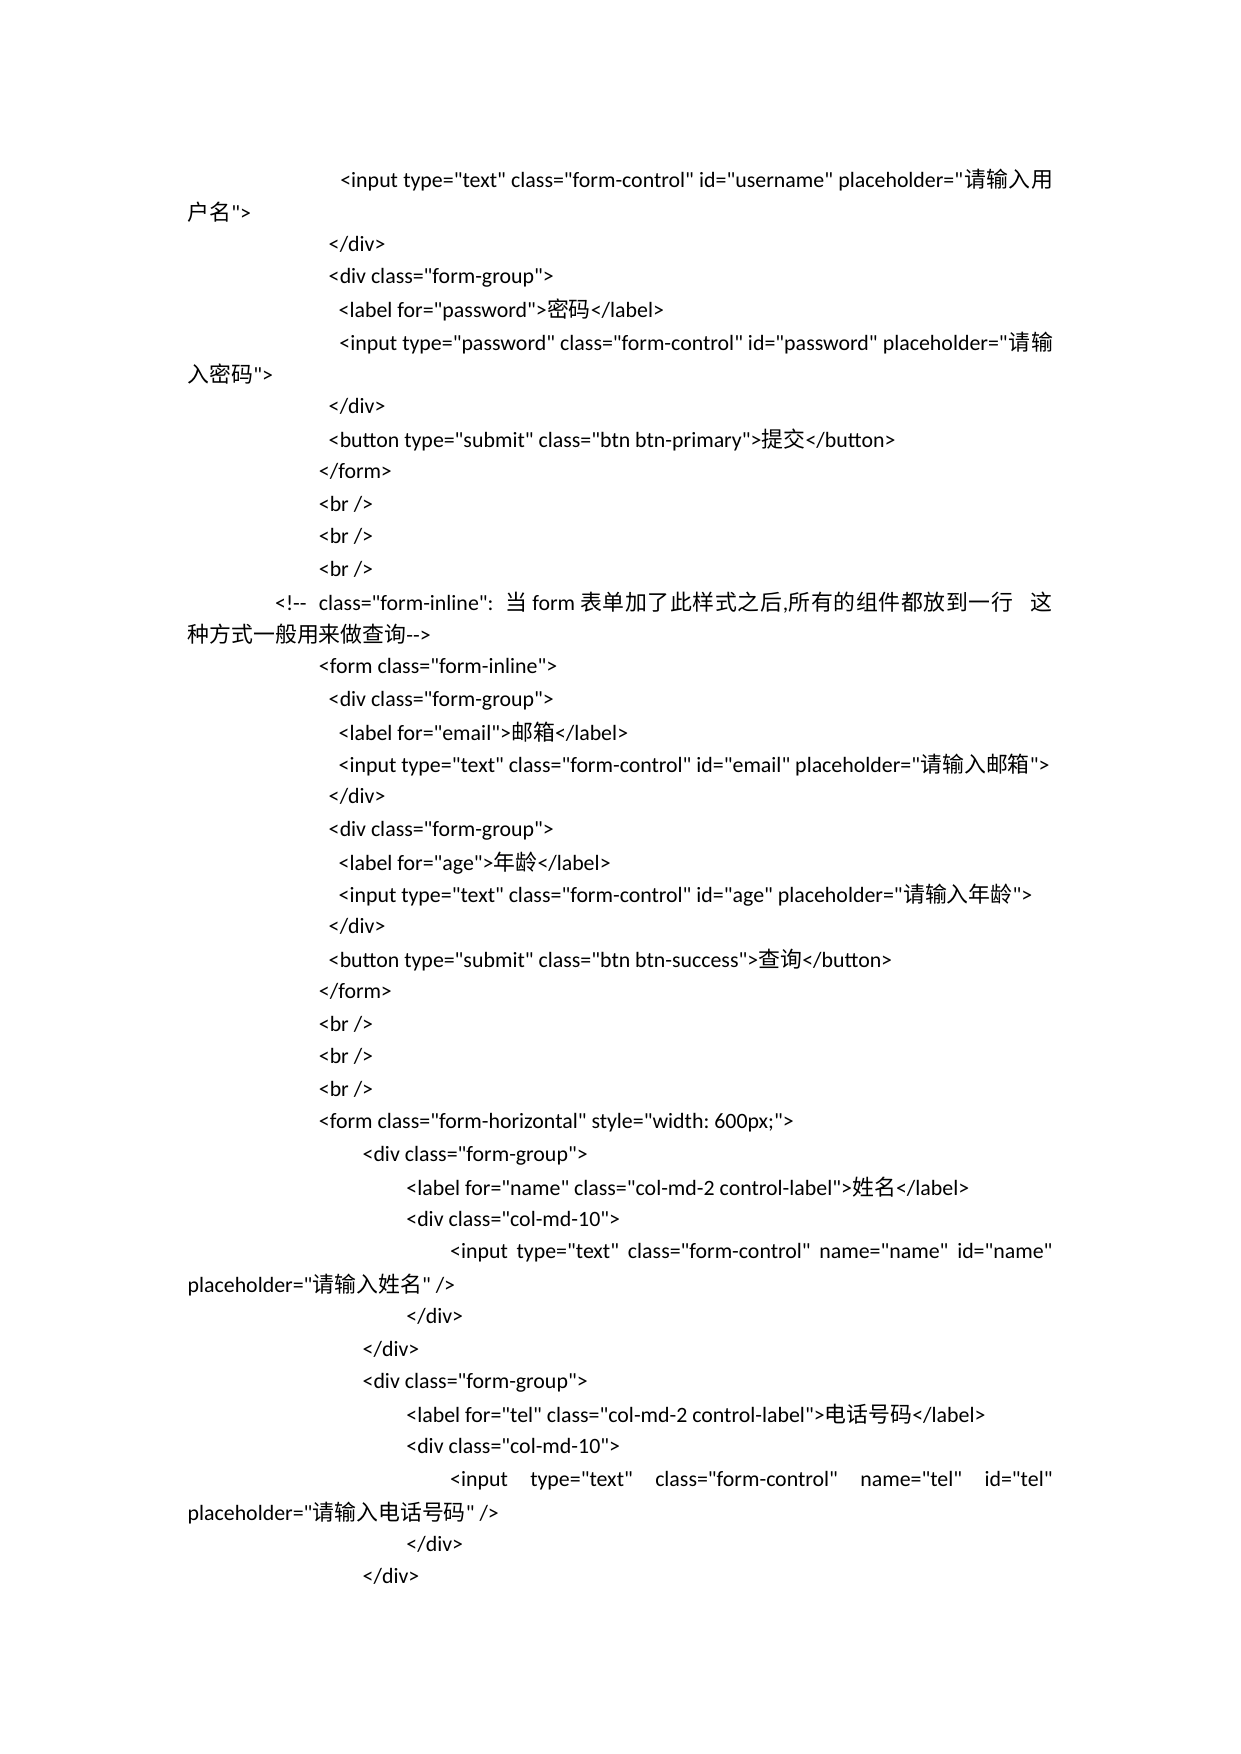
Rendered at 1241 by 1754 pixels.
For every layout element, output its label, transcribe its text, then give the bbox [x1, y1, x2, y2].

text <button type="submit" class="btn btn-success">查询</button> [187, 942, 1053, 974]
text <div class="form-group"> [187, 682, 1053, 714]
text </form> [187, 454, 1053, 487]
text <br /> [187, 1072, 1053, 1104]
text <label for="tel" class="col-md-2 control-label">电话号码</label> [187, 1397, 1053, 1429]
text <div class="form-group"> [187, 812, 1053, 844]
text <button type="submit" class="btn btn-primary">提交</button> [187, 422, 1053, 454]
text <br /> [187, 487, 1053, 519]
text <input type="text" class="form-control" id="email" placeholder="请输入邮箱"> [187, 747, 1053, 779]
text <div class="form-group"> [187, 259, 1053, 292]
text <div class="form-group"> [187, 1137, 1053, 1169]
text <label for="age">年龄</label> [187, 844, 1053, 877]
text <form class="form-horizontal" style="width: 600px;"> [187, 1104, 1053, 1137]
text <br /> [187, 1007, 1053, 1039]
text <br /> [187, 519, 1053, 552]
text <div class="form-group"> [187, 1364, 1053, 1397]
text <input type="text" class="form-control" id="age" placeholder="请输入年龄"> [187, 877, 1053, 909]
text </div> [187, 1559, 1053, 1592]
text <label for="name" class="col-md-2 control-label">姓名</label> [187, 1169, 1053, 1202]
text <input type="text" class="form-control" name="name" id="name" placeholder="请输入姓名" /> [187, 1234, 1053, 1299]
text <input type="text" class="form-control" name="tel" id="tel" placeholder="请输入电话号码" /> [187, 1462, 1053, 1527]
text <input type="text" class="form-control" id="username" placeholder="请输入用户名"> [187, 162, 1053, 227]
text </div> [187, 1299, 1053, 1332]
text <label for="email">邮箱</label> [187, 714, 1053, 747]
text </div> [187, 389, 1053, 422]
text <label for="password">密码</label> [187, 292, 1053, 324]
text </div> [187, 227, 1053, 259]
text </form> [187, 974, 1053, 1007]
text </div> [187, 779, 1053, 812]
text <input type="password" class="form-control" id="password" placeholder="请输入密码"> [187, 324, 1053, 389]
text <form class="form-inline"> [187, 649, 1053, 682]
text <!-- class="form-inline": 当form表单加了此样式之后,所有的组件都放到一行 这种方式一般用来做查询--> [187, 584, 1053, 649]
text <div class="col-md-10"> [187, 1429, 1053, 1462]
text </div> [187, 1527, 1053, 1559]
text <br /> [187, 552, 1053, 584]
text <div class="col-md-10"> [187, 1202, 1053, 1234]
text <br /> [187, 1039, 1053, 1072]
text </div> [187, 1332, 1053, 1364]
text </div> [187, 909, 1053, 942]
